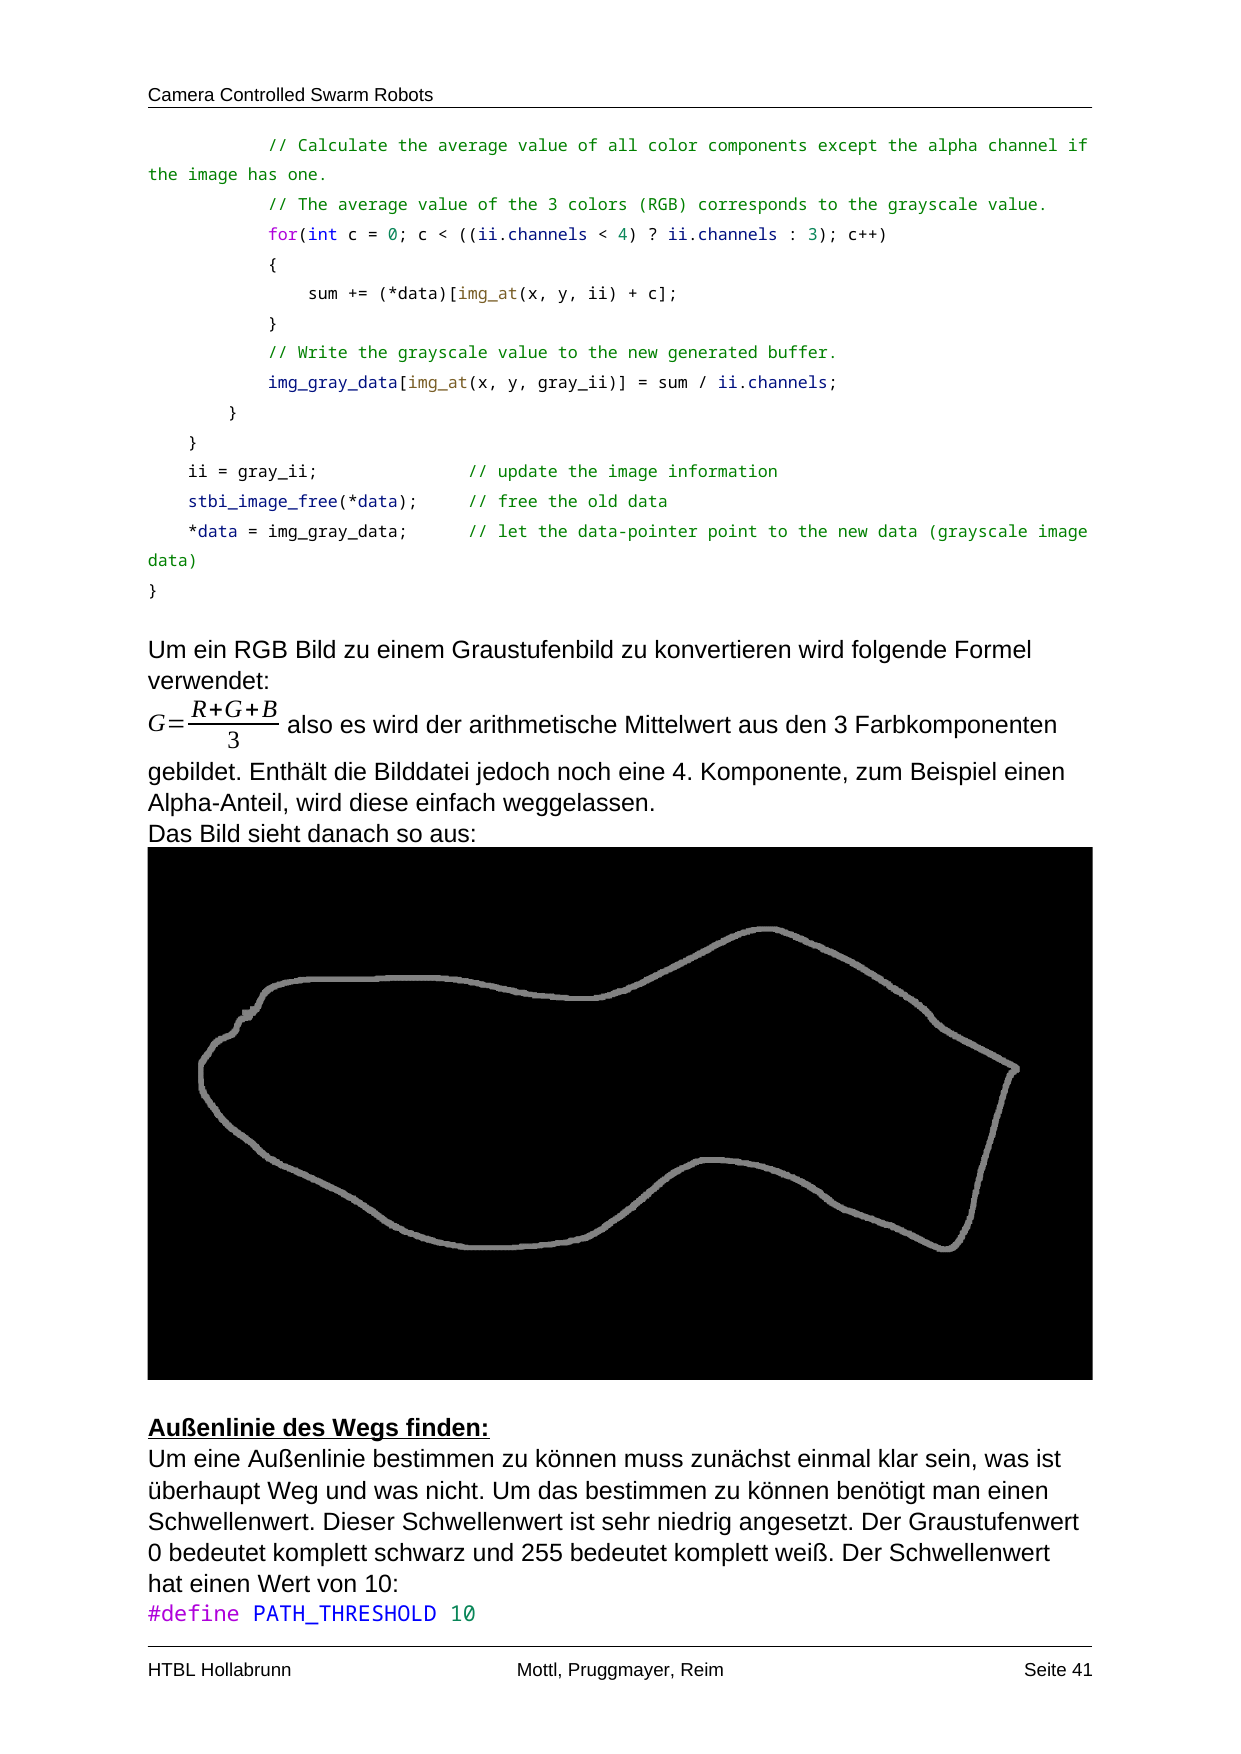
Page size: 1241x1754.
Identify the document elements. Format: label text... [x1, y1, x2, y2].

text sum += (*data)[img_at(x, y, ii) + c]; [148, 275, 1092, 304]
text // Calculate the average value of all color components except the alpha channel if the image has one. [148, 126, 1092, 186]
text Außenlinie des Wegs finden: [148, 1411, 1092, 1442]
text img_gray_data[img_at(x, y, gray_ii)] = sum / ii.channels; [148, 364, 1092, 393]
text } [148, 393, 1092, 423]
text Um eine Außenlinie bestimmen zu können muss zunächst einmal klar sein, was ist überhaupt Weg und was nicht. Um das bestimmen zu können benötigt man einen Schwellenwert. Dieser Schwellenwert ist sehr niedrig angesetzt. Der Graustufenwert 0 bedeutet komplett schwarz und 255 bedeutet komplett weiß. Der Schwellenwert hat einen Wert von 10: [148, 1442, 1092, 1598]
text Um ein RGB Bild zu einem Graustufenbild zu konvertieren wird folgende Formel verwendet: [148, 633, 1092, 695]
text stbi_image_free(*data); // free the old data [148, 483, 1092, 512]
text { [148, 245, 1092, 275]
text for(int c = 0; c < ((ii.channels < 4) ? ii.channels : 3); c++) [148, 215, 1092, 245]
picture [147, 847, 1093, 1380]
text ii = gray_ii; // update the image information [148, 453, 1092, 483]
text // The average value of the 3 colors (RGB) corresponds to the grayscale value. [148, 186, 1092, 215]
text } [148, 423, 1092, 453]
text also es wird der arithmetische Mittelwert aus den 3 Farbkomponenten gebildet. Enthält die Bilddatei jedoch noch eine 4. Komponente, zum Beispiel einen Alpha-Anteil, wird diese einfach weggelassen. Das Bild sieht danach so aus: [148, 695, 1092, 847]
text #define PATH_THRESHOLD 10 [148, 1598, 1092, 1628]
text } [148, 572, 1092, 601]
text } [148, 304, 1092, 334]
text // Write the grayscale value to the new generated buffer. [148, 334, 1092, 364]
text *data = img_gray_data; // let the data-pointer point to the new data (grayscale image data) [148, 512, 1092, 572]
